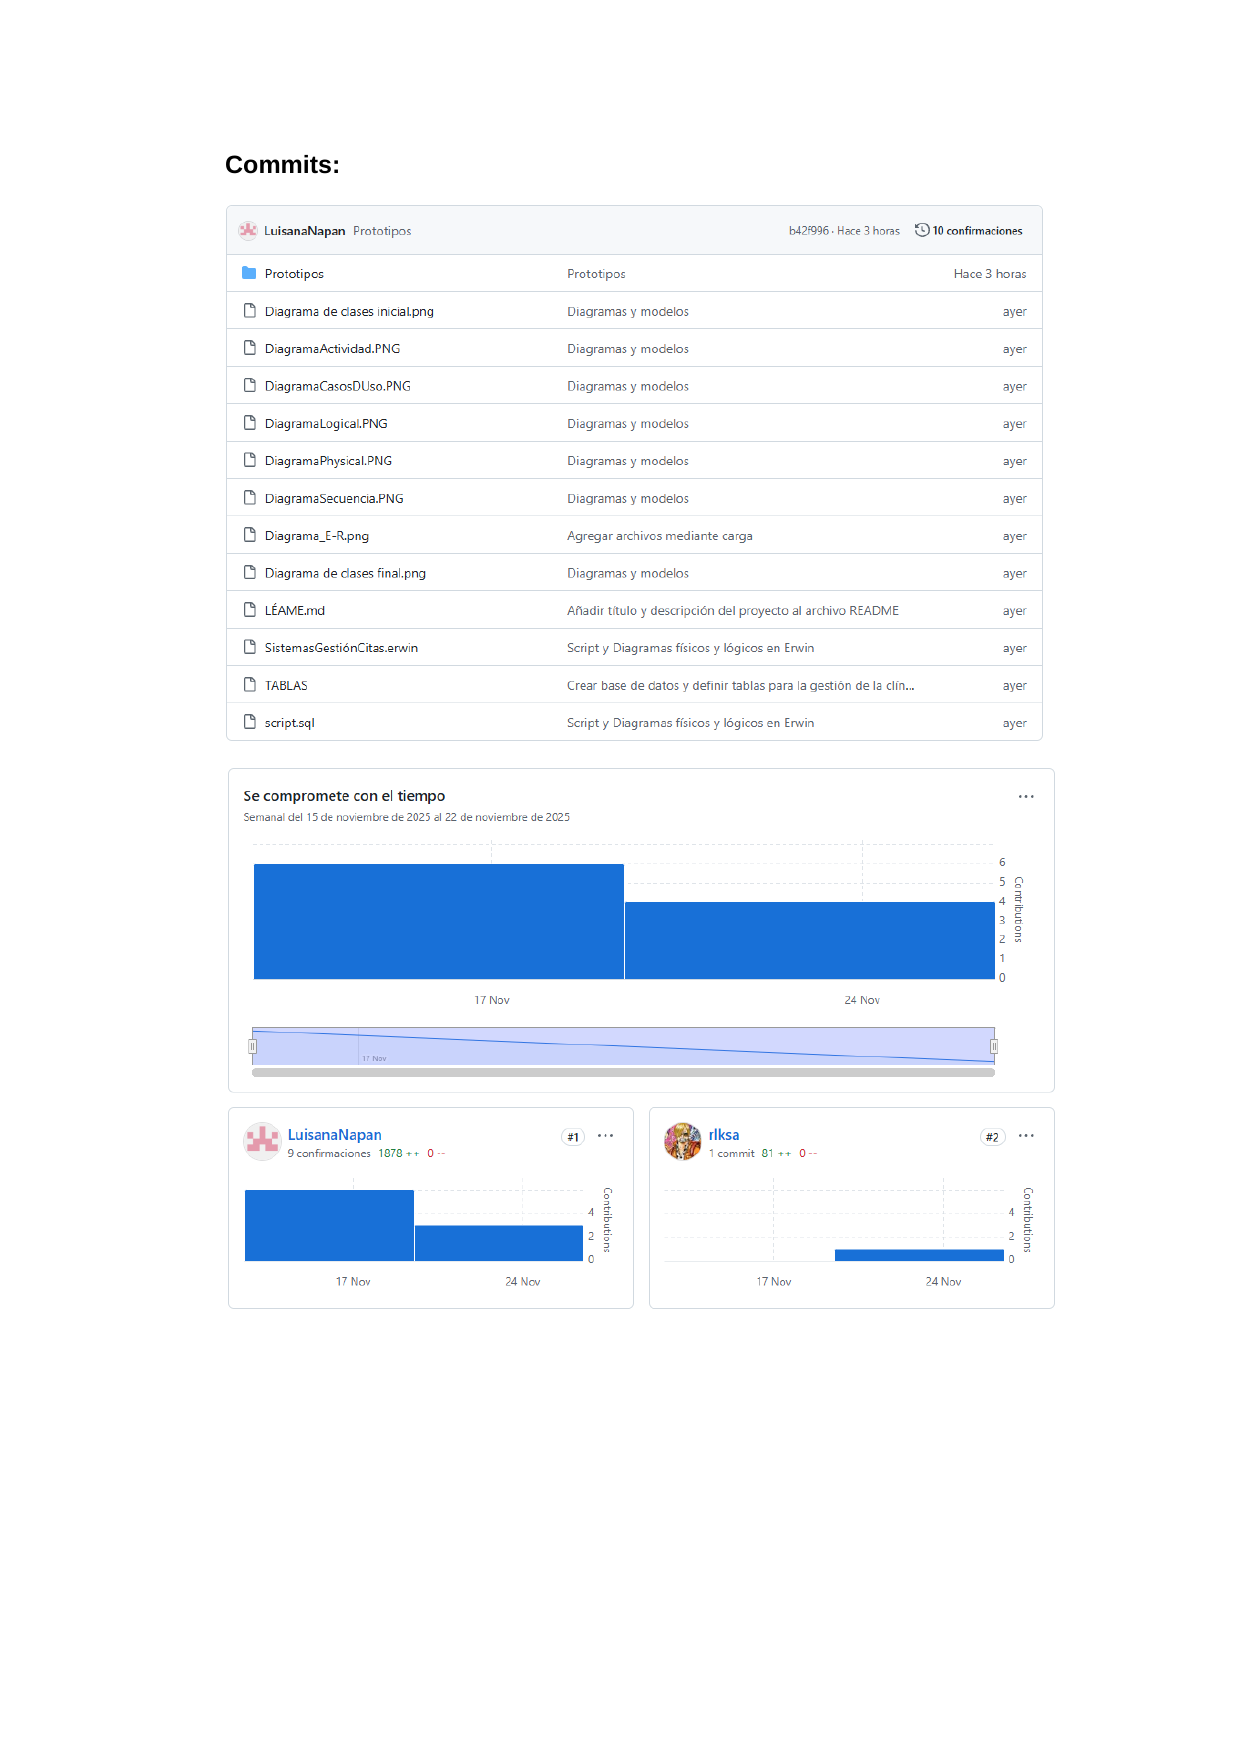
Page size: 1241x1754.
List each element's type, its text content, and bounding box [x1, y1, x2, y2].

picture [225, 203, 1043, 744]
text Commits: [225, 150, 1090, 179]
picture [225, 767, 1057, 1310]
